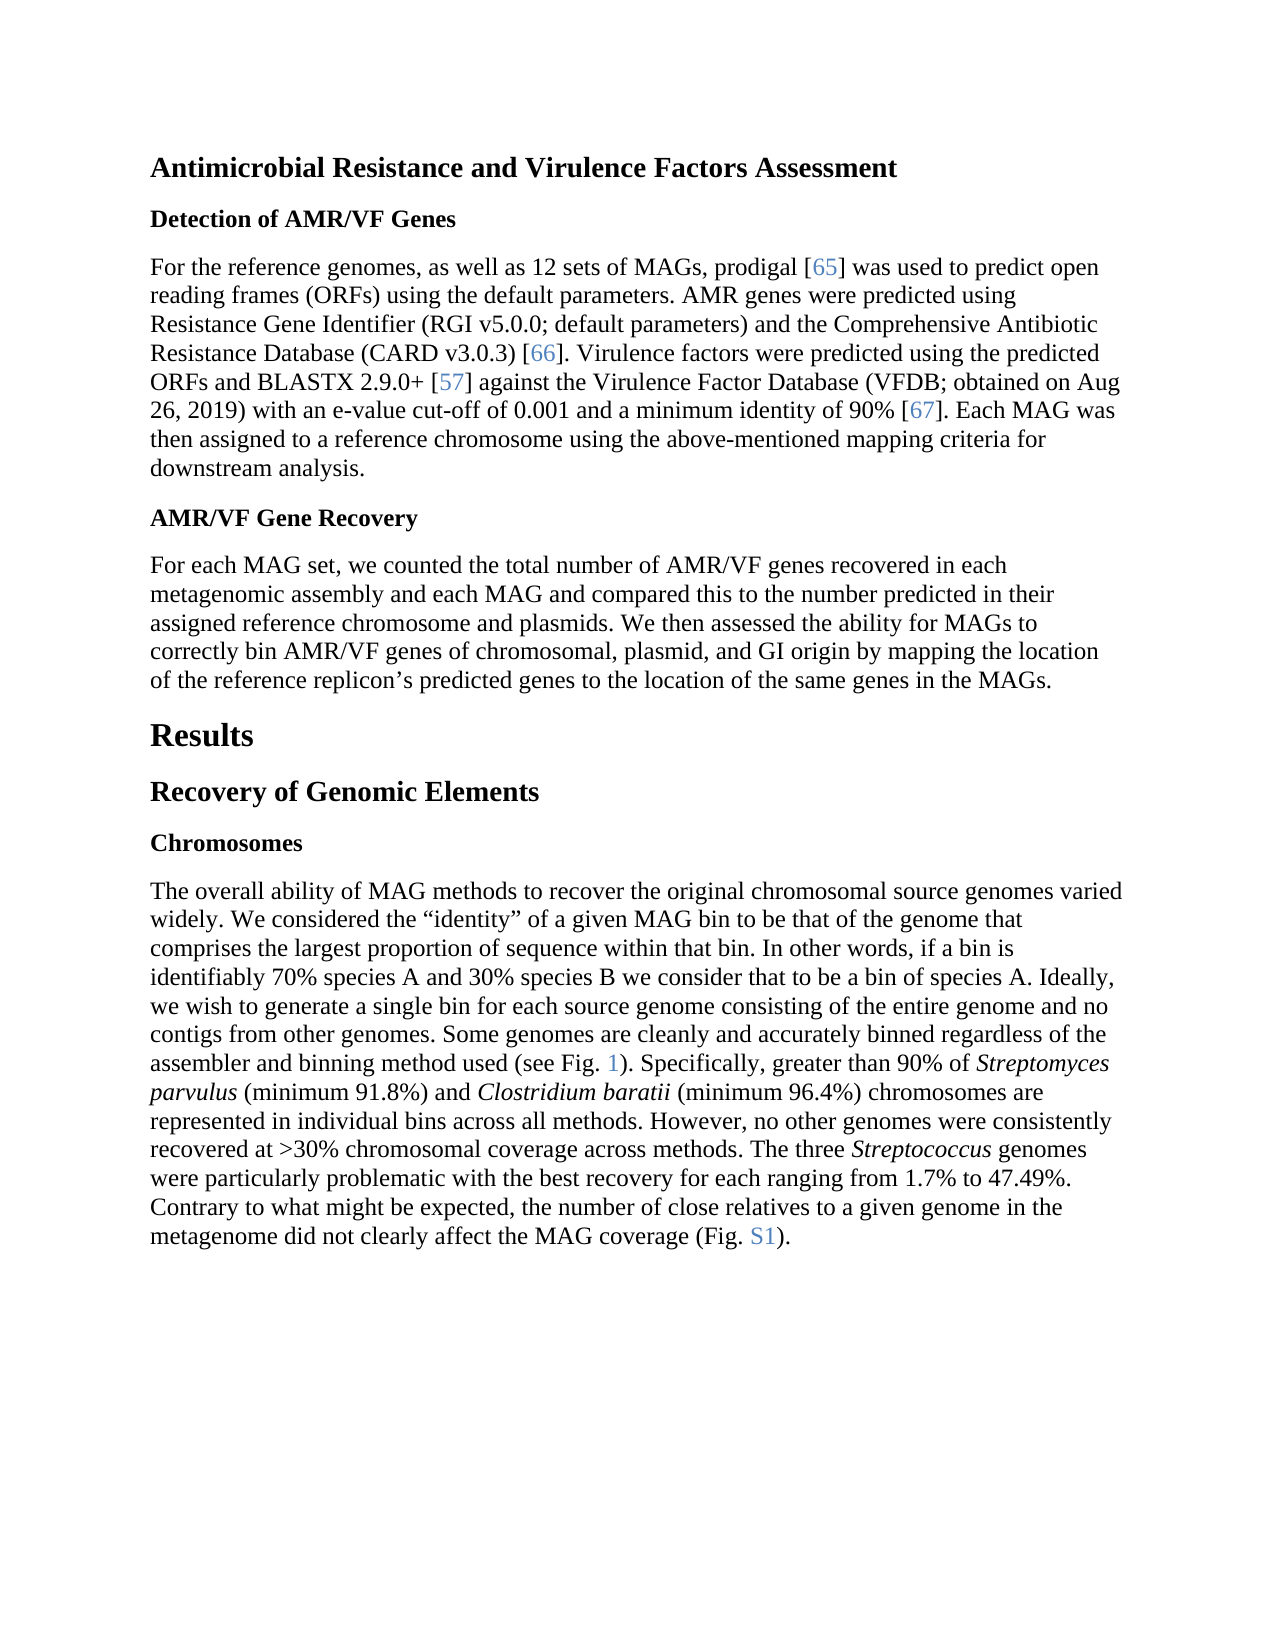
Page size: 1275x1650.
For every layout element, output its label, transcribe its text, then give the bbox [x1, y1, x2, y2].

subtitle Antimicrobial Resistance and Virulence Factors Assessment [150, 150, 1125, 183]
text For the reference genomes, as well as 12 sets of MAGs, prodigal [65] was used to predict open reading frames (ORFs) using the default parameters. AMR genes were predicted using Resistance Gene Identifier (RGI v5.0.0; default parameters) and the Comprehensive Antibiotic Resistance Database (CARD v3.0.3) [66]. Virulence factors were predicted using the predicted ORFs and BLASTX 2.9.0+ [57] against the Virulence Factor Database (VFDB; obtained on Aug 26, 2019) with an e-value cut-off of 0.001 and a minimum identity of 90% [67]. Each MAG was then assigned to a reference chromosome using the above-mentioned mapping criteria for downstream analysis. [150, 252, 1125, 482]
subtitle Detection of AMR/VF Genes [150, 204, 1125, 233]
subtitle Recovery of Genomic Elements [150, 774, 1125, 807]
subtitle AMR/VF Gene Recovery [150, 503, 1125, 531]
subtitle Results [150, 715, 1125, 753]
subtitle Chromosomes [150, 828, 1125, 857]
text For each MAG set, we counted the total number of AMR/VF genes recovered in each metagenomic assembly and each MAG and compared this to the number predicted in their assigned reference chromosome and plasmids. We then assessed the ability for MAGs to correctly bin AMR/VF genes of chromosomal, plasmid, and GI origin by mapping the location of the reference replicon’s predicted genes to the location of the same genes in the MAGs. [150, 550, 1125, 694]
text The overall ability of MAG methods to recover the original chromosomal source genomes varied widely. We considered the “identity” of a given MAG bin to be that of the genome that comprises the largest proportion of sequence within that bin. In other words, if a bin is identifiably 70% species A and 30% species B we consider that to be a bin of species A. Ideally, we wish to generate a single bin for each source genome consisting of the entire genome and no contigs from other genomes. Some genomes are cleanly and accurately binned regardless of the assembler and binning method used (see Fig. 1). Specifically, greater than 90% of Streptomyces parvulus (minimum 91.8%) and Clostridium baratii (minimum 96.4%) chromosomes are represented in individual bins across all methods. However, no other genomes were consistently recovered at >30% chromosomal coverage across methods. The three Streptococcus genomes were particularly problematic with the best recovery for each ranging from 1.7% to 47.49%. Contrary to what might be expected, the number of close relatives to a given genome in the metagenome did not clearly affect the MAG coverage (Fig. S1). [150, 876, 1125, 1249]
